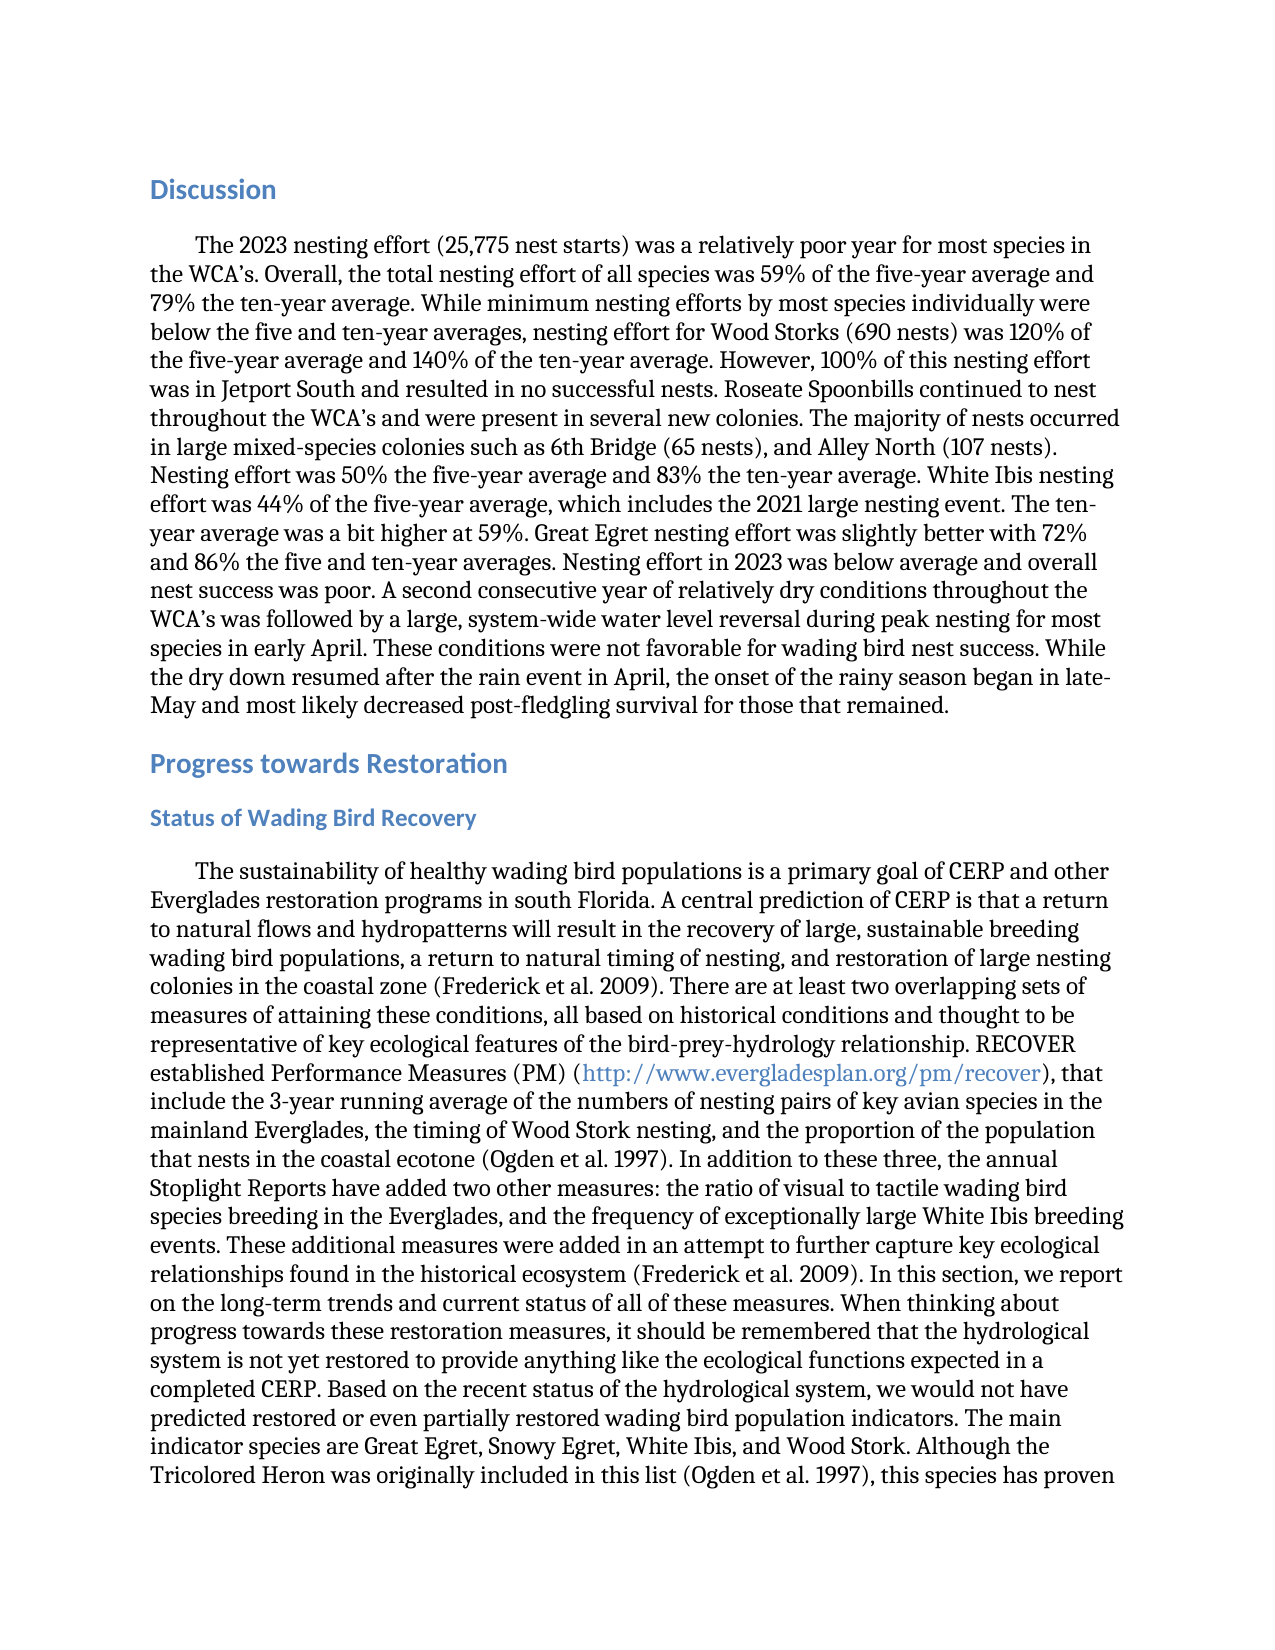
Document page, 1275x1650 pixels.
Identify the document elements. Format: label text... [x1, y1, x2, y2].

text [150, 857, 1125, 1490]
subtitle Status of Wading Bird Recovery [150, 802, 1125, 832]
subtitle Discussion [150, 171, 1125, 206]
text The 2023 nesting effort (25,775 nest starts) was a relatively poor year for most species in the WCA’s. Overall, the total nesting effort of all species was 59% of the five-year average and 79% the ten-year average. While minimum nesting efforts by most species individually were below the five and ten-year averages, nesting effort for Wood Storks (690 nests) was 120% of the five-year average and 140% of the ten-year average. However, 100% of this nesting effort was in Jetport South and resulted in no successful nests. Roseate Spoonbills continued to nest throughout the WCA’s and were present in several new colonies. The majority of nests occurred in large mixed-species colonies such as 6th Bridge (65 nests), and Alley North (107 nests). Nesting effort was 50% the five-year average and 83% the ten-year average. White Ibis nesting effort was 44% of the five-year average, which includes the 2021 large nesting event. The ten-year average was a bit higher at 59%. Great Egret nesting effort was slightly better with 72% and 86% the five and ten-year averages. Nesting effort in 2023 was below average and overall nest success was poor. A second consecutive year of relatively dry conditions throughout the WCA’s was followed by a large, system-wide water level reversal during peak nesting for most species in early April. These conditions were not favorable for wading bird nest success. While the dry down resumed after the rain event in April, the onset of the rainy season began in late-May and most likely decreased post-fledgling survival for those that remained. [150, 231, 1125, 720]
subtitle Progress towards Restoration [150, 745, 1125, 781]
